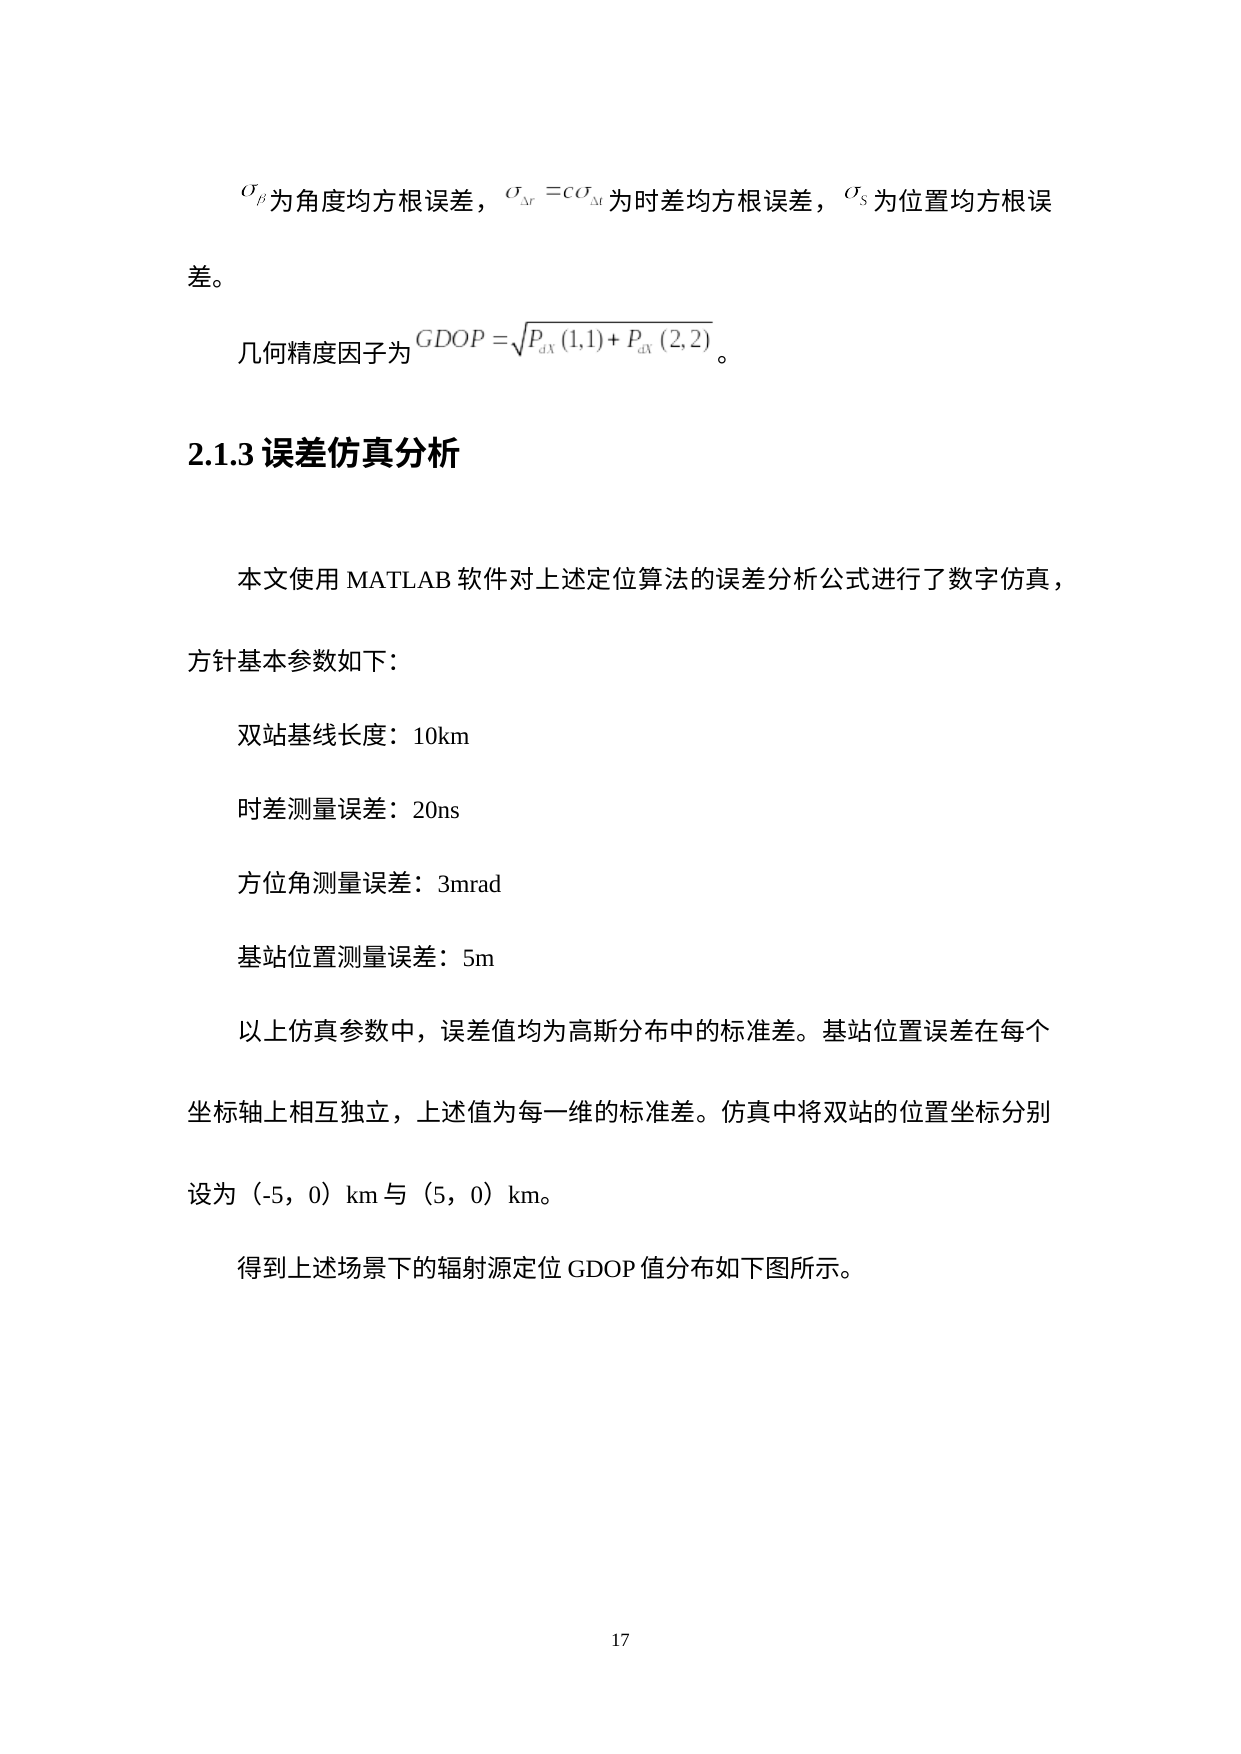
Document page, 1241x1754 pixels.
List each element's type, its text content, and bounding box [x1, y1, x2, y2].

text 本文使用MATLAB软件对上述定位算法的误差分析公式进行了数字仿真，方针基本参数如下： [187, 546, 1053, 692]
subtitle 2.1.3误差仿真分析 [187, 418, 1053, 483]
text 得到上述场景下的辐射源定位GDOP值分布如下图所示。 [187, 1234, 1053, 1299]
text 时差测量误差：20ns [187, 775, 1053, 840]
text 以上仿真参数中，误差值均为高斯分布中的标准差。基站位置误差在每个坐标轴上相互独立，上述值为每一维的标准差。仿真中将双站的位置坐标分别设为（-5，0）km与（5，0）km。 [187, 997, 1053, 1225]
text 方位角测量误差：3mrad [187, 849, 1053, 914]
text 几何精度因子为。 [187, 317, 1053, 382]
text 为角度均方根误差，为时差均方根误差，为位置均方根误差。 [187, 162, 1053, 308]
text 双站基线长度：10km [187, 701, 1053, 766]
text 基站位置测量误差：5m [187, 923, 1053, 988]
